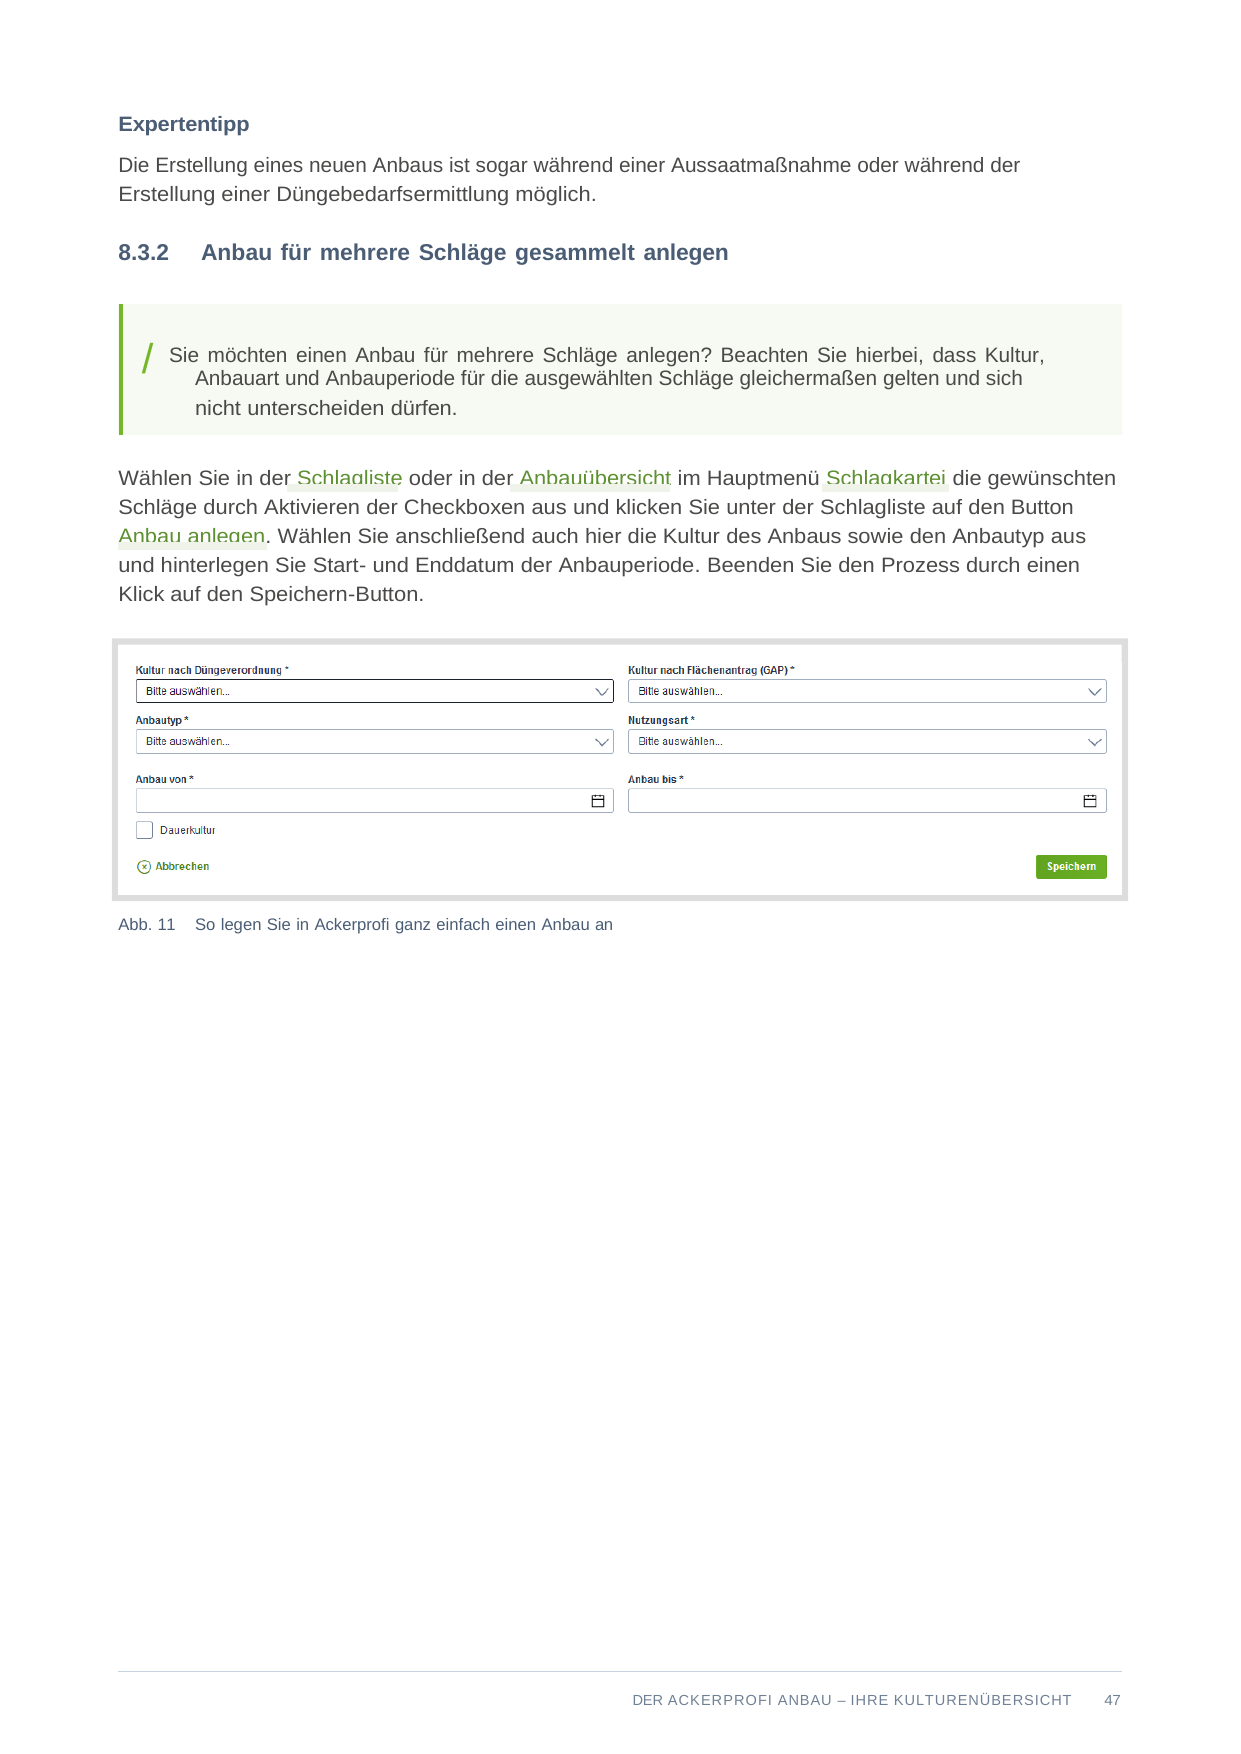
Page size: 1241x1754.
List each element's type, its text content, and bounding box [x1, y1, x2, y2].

text Wählen Sie in der Schlagliste oder in der Anbauübersicht im Hauptmenü Schlagkartei die gewünschten Schläge durch Aktivieren der Checkboxen aus und klicken Sie unter der Schlagliste auf den Button Anbau anlegen. Wählen Sie anschließend auch hier die Kultur des Anbaus sowie den Anbautyp aus und hinterlegen Sie Start- und Enddatum der Anbauperiode. Beenden Sie den Prozess durch einen Klick auf den Speichern-Button. [118, 466, 1118, 606]
text Abb. 11 So legen Sie in Ackerprofi ganz einfach einen Anbau an [118, 649, 1240, 934]
subtitle Expertentipp [118, 112, 1240, 136]
subtitle Anbau für mehrere Schläge gesammelt anlegen [118, 239, 1240, 265]
text Die Erstellung eines neuen Anbaus ist sogar während einer Aussaatmaßnahme oder während der Erstellung einer Düngebedarfsermittlung möglich. [118, 153, 1110, 206]
